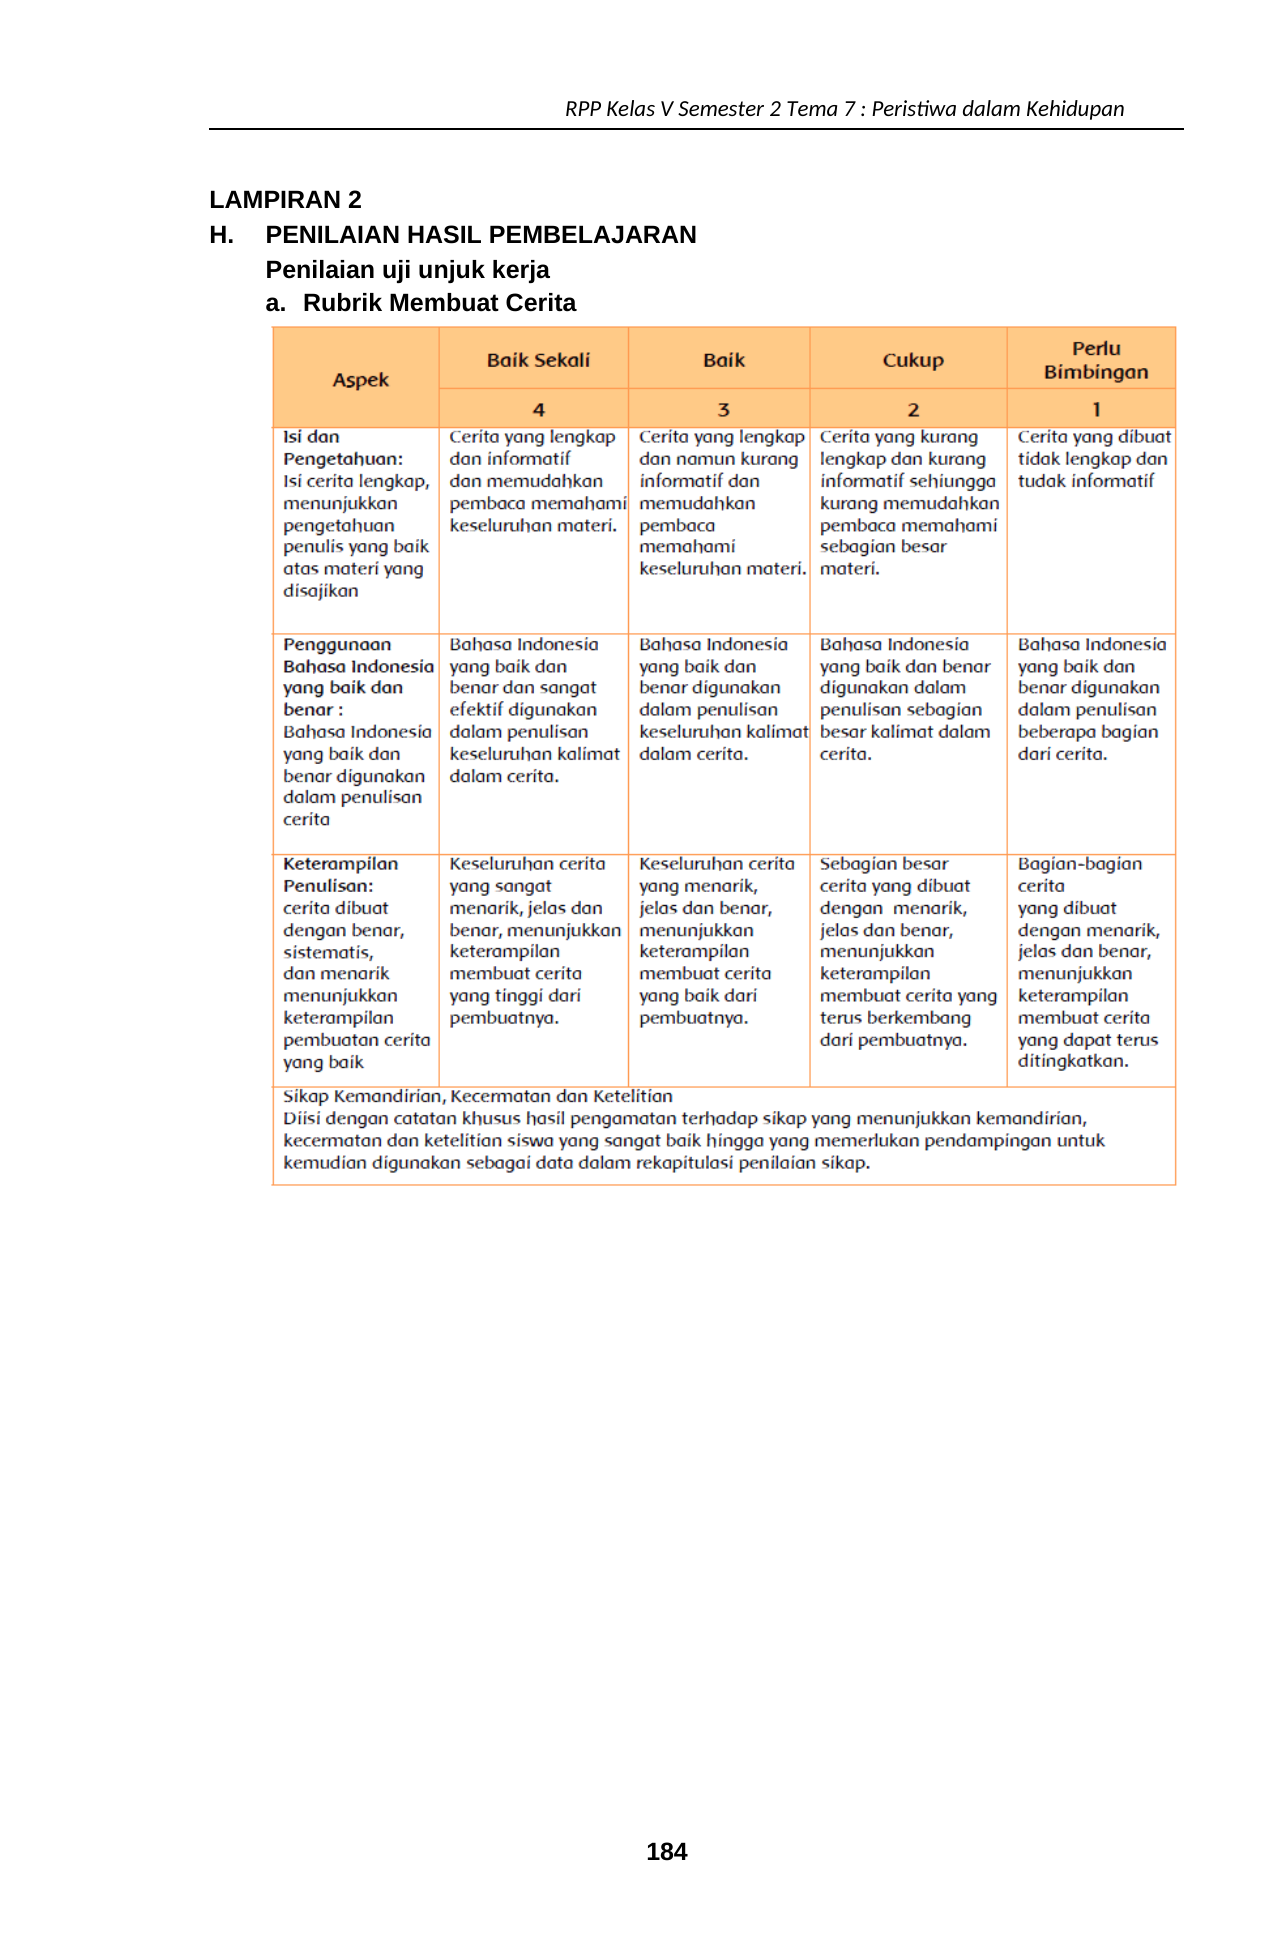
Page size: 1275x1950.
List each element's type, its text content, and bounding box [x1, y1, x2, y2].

text Penilaian uji unjuk kerja [265, 255, 1125, 284]
text H. PENILAIAN HASIL PEMBELAJARAN [209, 220, 1125, 249]
list Rubrik Membuat Cerita [265, 288, 1125, 317]
text LAMPIRAN 2 [209, 185, 1125, 214]
